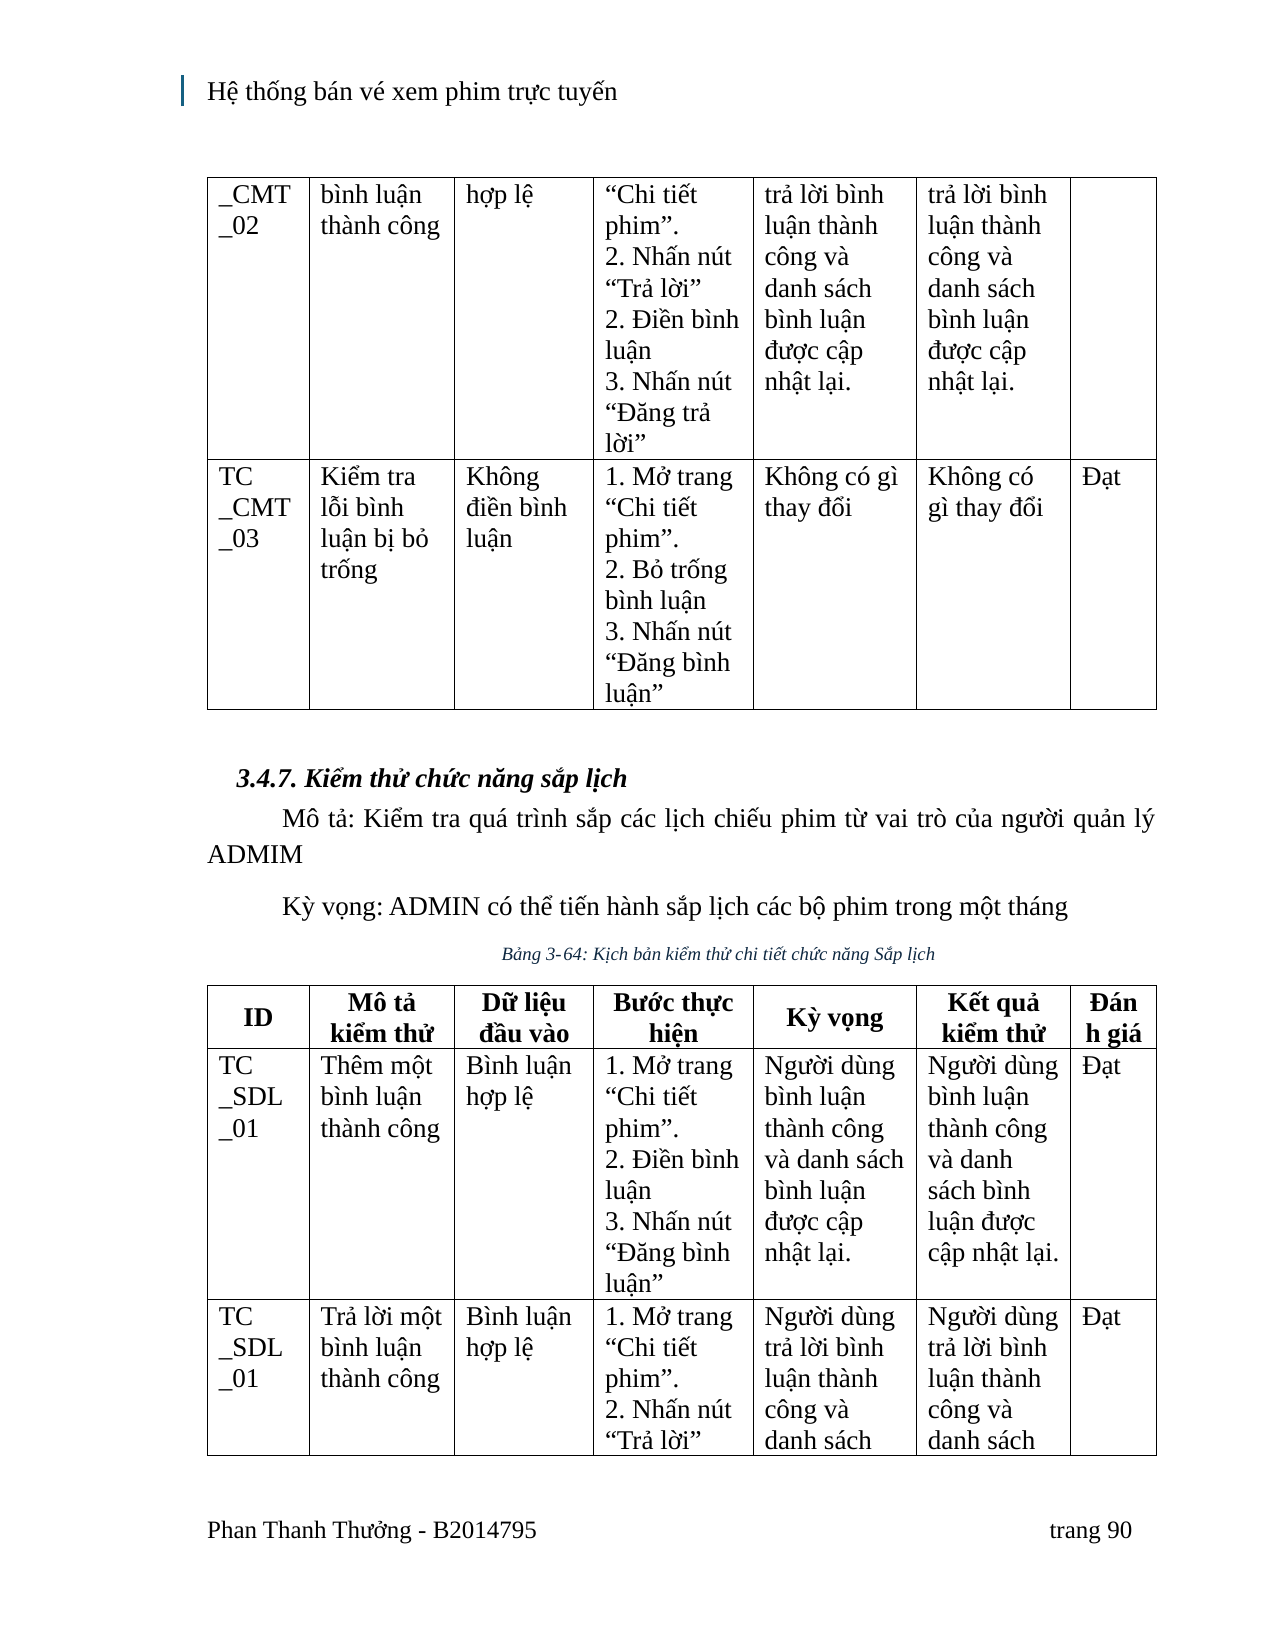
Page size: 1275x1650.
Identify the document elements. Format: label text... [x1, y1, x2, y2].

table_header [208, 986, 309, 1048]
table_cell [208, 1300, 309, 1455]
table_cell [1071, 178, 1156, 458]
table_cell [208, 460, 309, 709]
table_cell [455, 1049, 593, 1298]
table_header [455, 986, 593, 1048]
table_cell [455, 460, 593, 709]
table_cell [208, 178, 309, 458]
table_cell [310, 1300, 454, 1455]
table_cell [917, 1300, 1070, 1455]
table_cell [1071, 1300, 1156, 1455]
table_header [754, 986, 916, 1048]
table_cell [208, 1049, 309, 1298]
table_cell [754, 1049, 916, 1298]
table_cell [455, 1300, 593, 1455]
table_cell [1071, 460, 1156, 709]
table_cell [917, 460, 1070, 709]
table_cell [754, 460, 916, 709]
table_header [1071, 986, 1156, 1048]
text Kỳ vọng: ADMIN có thể tiến hành sắp lịch các bộ phim trong một tháng [207, 890, 1157, 921]
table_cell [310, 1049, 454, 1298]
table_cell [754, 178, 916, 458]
text Mô tả: Kiểm tra quá trình sắp các lịch chiếu phim từ vai trò của người quản lý ADMIM [207, 802, 1157, 869]
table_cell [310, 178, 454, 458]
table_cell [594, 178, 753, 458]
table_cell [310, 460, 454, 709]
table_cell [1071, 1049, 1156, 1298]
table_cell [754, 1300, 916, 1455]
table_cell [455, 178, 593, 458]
subtitle Kiểm thử chức năng sắp lịch [236, 762, 1157, 793]
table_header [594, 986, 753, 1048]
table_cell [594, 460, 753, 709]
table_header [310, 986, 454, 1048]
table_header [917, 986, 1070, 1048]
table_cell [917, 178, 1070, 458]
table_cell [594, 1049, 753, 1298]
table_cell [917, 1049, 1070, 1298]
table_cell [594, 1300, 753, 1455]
